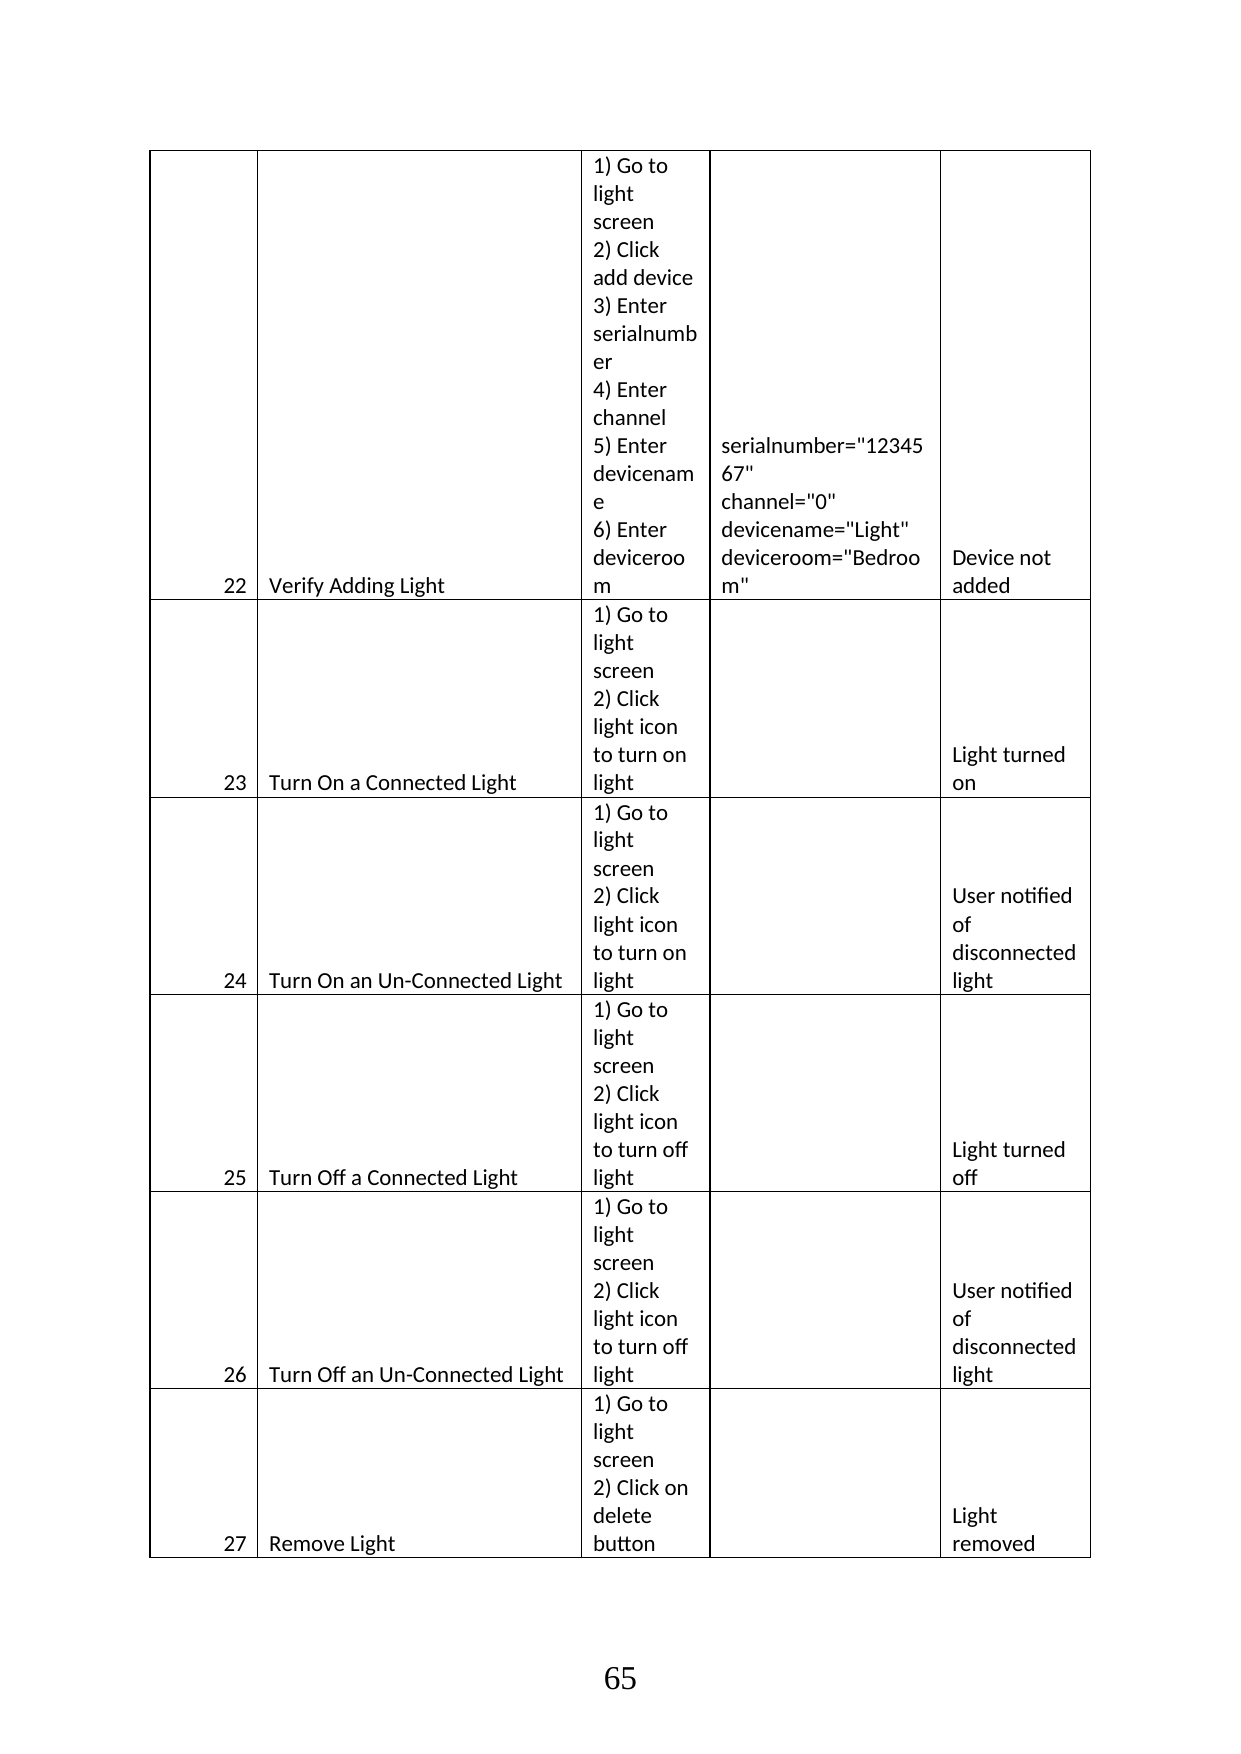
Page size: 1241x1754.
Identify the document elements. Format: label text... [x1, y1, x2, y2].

table_cell 26 [151, 1192, 257, 1388]
table_cell 24 [151, 798, 257, 994]
table_cell [711, 1389, 940, 1557]
table_cell User notified of disconnected light [941, 798, 1090, 994]
table_cell 22 [151, 151, 257, 599]
table_cell 1) Go to light screen 2) Click on delete button [582, 1389, 709, 1557]
table_cell serialnumber="1234567" channel="0" devicename="Light" deviceroom="Bedroom" [711, 151, 940, 599]
table_cell Light removed [941, 1389, 1090, 1557]
table_cell Light turned off [941, 995, 1090, 1191]
table_cell 1) Go to light screen 2) Click light icon to turn on light [582, 600, 709, 797]
table_cell Device not added [941, 151, 1090, 599]
table_cell Light turned on [941, 600, 1090, 797]
table_cell 25 [151, 995, 257, 1191]
table_cell Turn On a Connected Light [258, 600, 581, 797]
table_cell User notified of disconnected light [941, 1192, 1090, 1388]
table_cell 1) Go to light screen 2) Click light icon to turn on light [582, 798, 709, 994]
table_cell 23 [151, 600, 257, 797]
table_cell [711, 995, 940, 1191]
table_cell Turn Off a Connected Light [258, 995, 581, 1191]
table_cell Turn Off an Un-Connected Light [258, 1192, 581, 1388]
table_cell Remove Light [258, 1389, 581, 1557]
table_cell Turn On an Un-Connected Light [258, 798, 581, 994]
table_cell Verify Adding Light [258, 151, 581, 599]
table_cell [582, 151, 709, 599]
table_cell 1) Go to light screen 2) Click light icon to turn off light [582, 995, 709, 1191]
table_cell [711, 1192, 940, 1388]
table_cell 27 [151, 1389, 257, 1557]
table_cell 1) Go to light screen 2) Click light icon to turn off light [582, 1192, 709, 1388]
table_cell [711, 798, 940, 994]
table_cell [711, 600, 940, 797]
